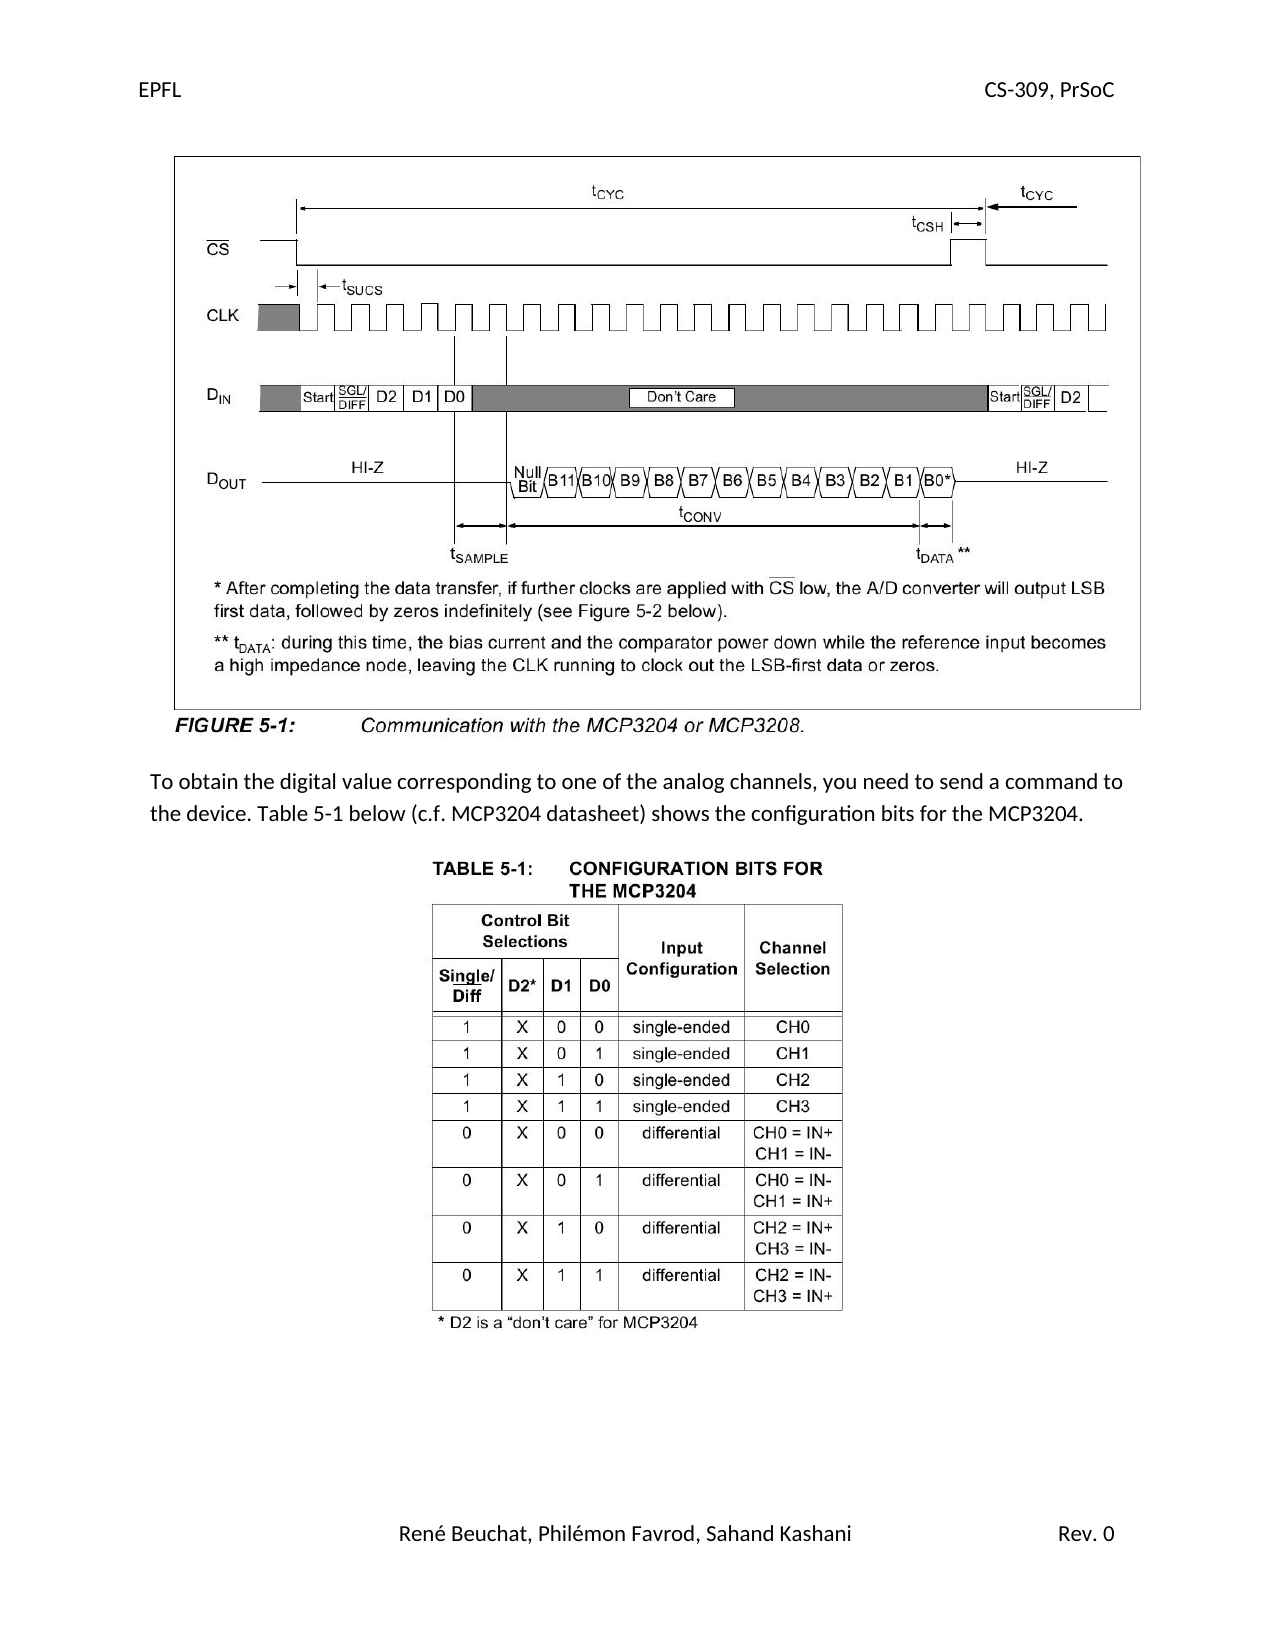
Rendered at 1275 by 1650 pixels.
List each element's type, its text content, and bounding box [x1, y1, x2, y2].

text To obtain the digital value corresponding to one of the analog channels, you need to send a command to the device. Table 5-1 below (c.f. MCP3204 datasheet) shows the configuration bits for the MCP3204. [150, 767, 1125, 827]
